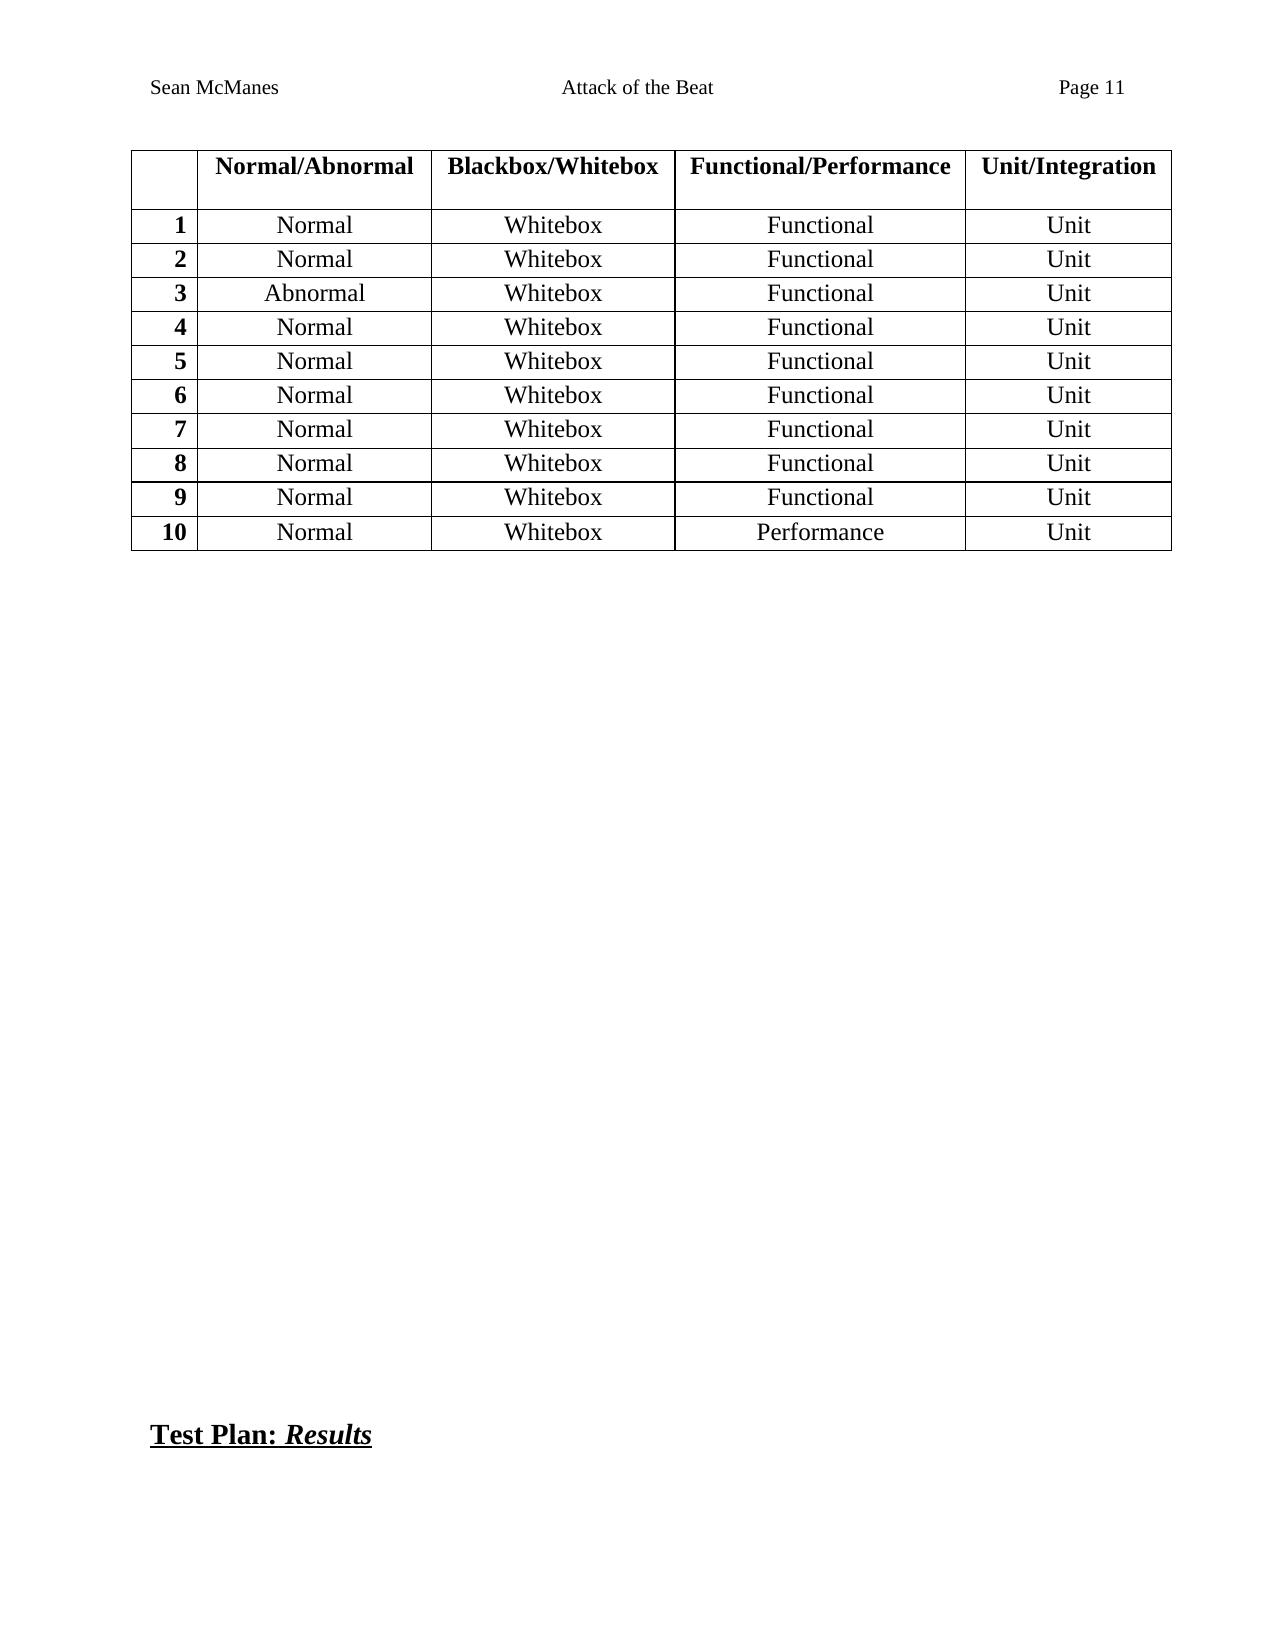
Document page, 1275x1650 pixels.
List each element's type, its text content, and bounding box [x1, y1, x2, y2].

table_cell Functional [676, 483, 965, 516]
table_cell Normal [198, 483, 431, 516]
table_header Unit/Integration [966, 151, 1171, 209]
table_cell 3 [132, 278, 197, 311]
table_cell Whitebox [432, 380, 674, 413]
table_cell Whitebox [432, 312, 674, 345]
table_cell Functional [676, 210, 965, 243]
table_cell 10 [132, 517, 197, 549]
table_cell Functional [676, 244, 965, 277]
table_cell 7 [132, 414, 197, 447]
table_cell Normal [198, 346, 431, 379]
table_cell Whitebox [432, 517, 674, 549]
table_cell Whitebox [432, 278, 674, 311]
table_cell 8 [132, 449, 197, 481]
table_cell Normal [198, 244, 431, 277]
table_cell Normal [198, 312, 431, 345]
table_cell Normal [198, 449, 431, 481]
table_cell 4 [132, 312, 197, 345]
table_cell Functional [676, 380, 965, 413]
table_cell Normal [198, 210, 431, 243]
table_cell Unit [966, 517, 1171, 549]
table_cell Normal [198, 517, 431, 549]
table_cell Unit [966, 244, 1171, 277]
table_cell Unit [966, 210, 1171, 243]
table_cell Functional [676, 414, 965, 447]
table_header Normal/Abnormal [198, 151, 431, 209]
table_cell Unit [966, 449, 1171, 481]
table_cell Performance [676, 517, 965, 549]
table_cell 2 [132, 244, 197, 277]
table_cell Unit [966, 346, 1171, 379]
table_cell Whitebox [432, 210, 674, 243]
table_cell Unit [966, 380, 1171, 413]
table_cell 6 [132, 380, 197, 413]
table_cell Unit [966, 414, 1171, 447]
table_cell Functional [676, 278, 965, 311]
table_header Functional/Performance [676, 151, 965, 209]
table_cell Functional [676, 449, 965, 481]
table_cell Functional [676, 312, 965, 345]
table_cell Unit [966, 278, 1171, 311]
table_header Blackbox/Whitebox [432, 151, 674, 209]
table_cell Normal [198, 414, 431, 447]
text Test Plan: Results [150, 1417, 1125, 1451]
table_cell 1 [132, 210, 197, 243]
table_cell Whitebox [432, 483, 674, 516]
table_header [132, 151, 197, 209]
table_cell Functional [676, 346, 965, 379]
table_cell Unit [966, 483, 1171, 516]
table_cell 9 [132, 483, 197, 516]
table_cell Whitebox [432, 414, 674, 447]
table_cell Unit [966, 312, 1171, 345]
table_cell Abnormal [198, 278, 431, 311]
table_cell Whitebox [432, 244, 674, 277]
table_cell Whitebox [432, 346, 674, 379]
table_cell Whitebox [432, 449, 674, 481]
table_cell 5 [132, 346, 197, 379]
table_cell Normal [198, 380, 431, 413]
